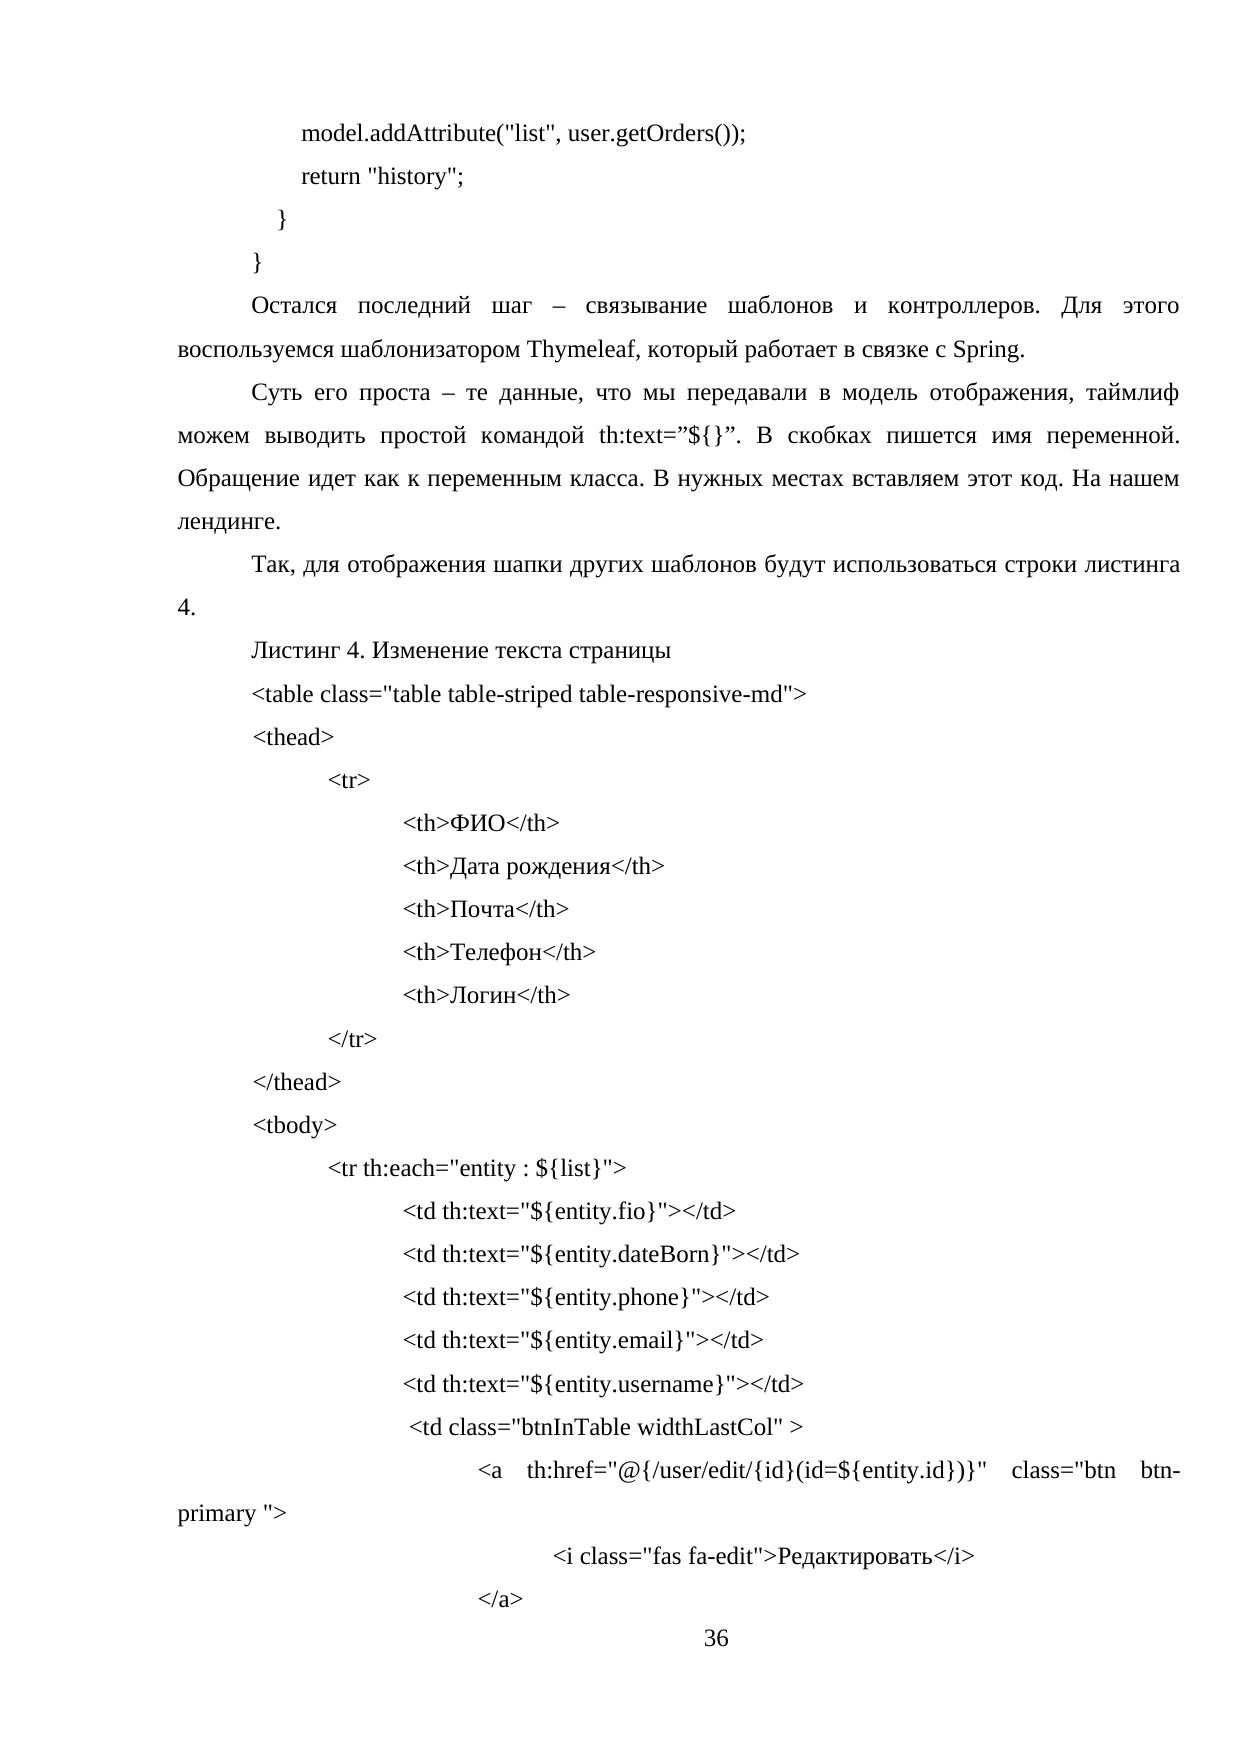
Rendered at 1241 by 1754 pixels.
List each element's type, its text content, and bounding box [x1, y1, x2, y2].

text </tr> [177, 1024, 1181, 1052]
text Суть его проста – те данные, что мы передавали в модель отображения, таймлиф можем выводить простой командой th:text=”${}”. В скобках пишется имя переменной. Обращение идет как к переменным класса. В нужных местах вставляем этот код. На нашем лендинге. [177, 377, 1181, 535]
text <th>Почта</th> [177, 894, 1181, 923]
text Так, для отображения шапки других шаблонов будут использоваться строки листинга 4. [177, 549, 1181, 621]
text <td th:text="${entity.fio}"></td> [177, 1196, 1181, 1225]
text </thead> [177, 1067, 1181, 1096]
text <th>Логин</th> [177, 981, 1181, 1009]
text <td th:text="${entity.username}"></td> [177, 1369, 1181, 1397]
text } [177, 247, 1181, 276]
text return "history"; [177, 161, 1181, 190]
text <td th:text="${entity.dateBorn}"></td> [177, 1239, 1181, 1268]
text <tr> [177, 765, 1181, 794]
text <td class="btnInTable widthLastCol" > [177, 1412, 1181, 1441]
text <i class="fas fa-edit">Редактировать</i> [177, 1541, 1181, 1570]
text </a> [177, 1584, 1181, 1613]
text <table class="table table-striped table-responsive-md"> [177, 679, 1181, 707]
text Листинг 4. Изменение текста страницы [177, 636, 1181, 664]
text } [177, 204, 1181, 233]
text model.addAttribute("list", user.getOrders()); [177, 118, 1181, 147]
text Остался последний шаг – связывание шаблонов и контроллеров. Для этого воспользуемся шаблонизатором Thymeleaf, который работает в связке с Spring. [177, 291, 1181, 362]
text <th>ФИО</th> [177, 808, 1181, 837]
text <tr th:each="entity : ${list}"> [177, 1153, 1181, 1182]
text <tbody> [177, 1110, 1181, 1139]
text <a th:href="@{/user/edit/{id}(id=${entity.id})}" class="btn btn-primary "> [177, 1455, 1181, 1527]
text <th>Дата рождения</th> [177, 851, 1181, 880]
text <thead> [177, 722, 1181, 751]
text <th>Телефон</th> [177, 937, 1181, 966]
text <td th:text="${entity.phone}"></td> [177, 1282, 1181, 1311]
text <td th:text="${entity.email}"></td> [177, 1326, 1181, 1354]
